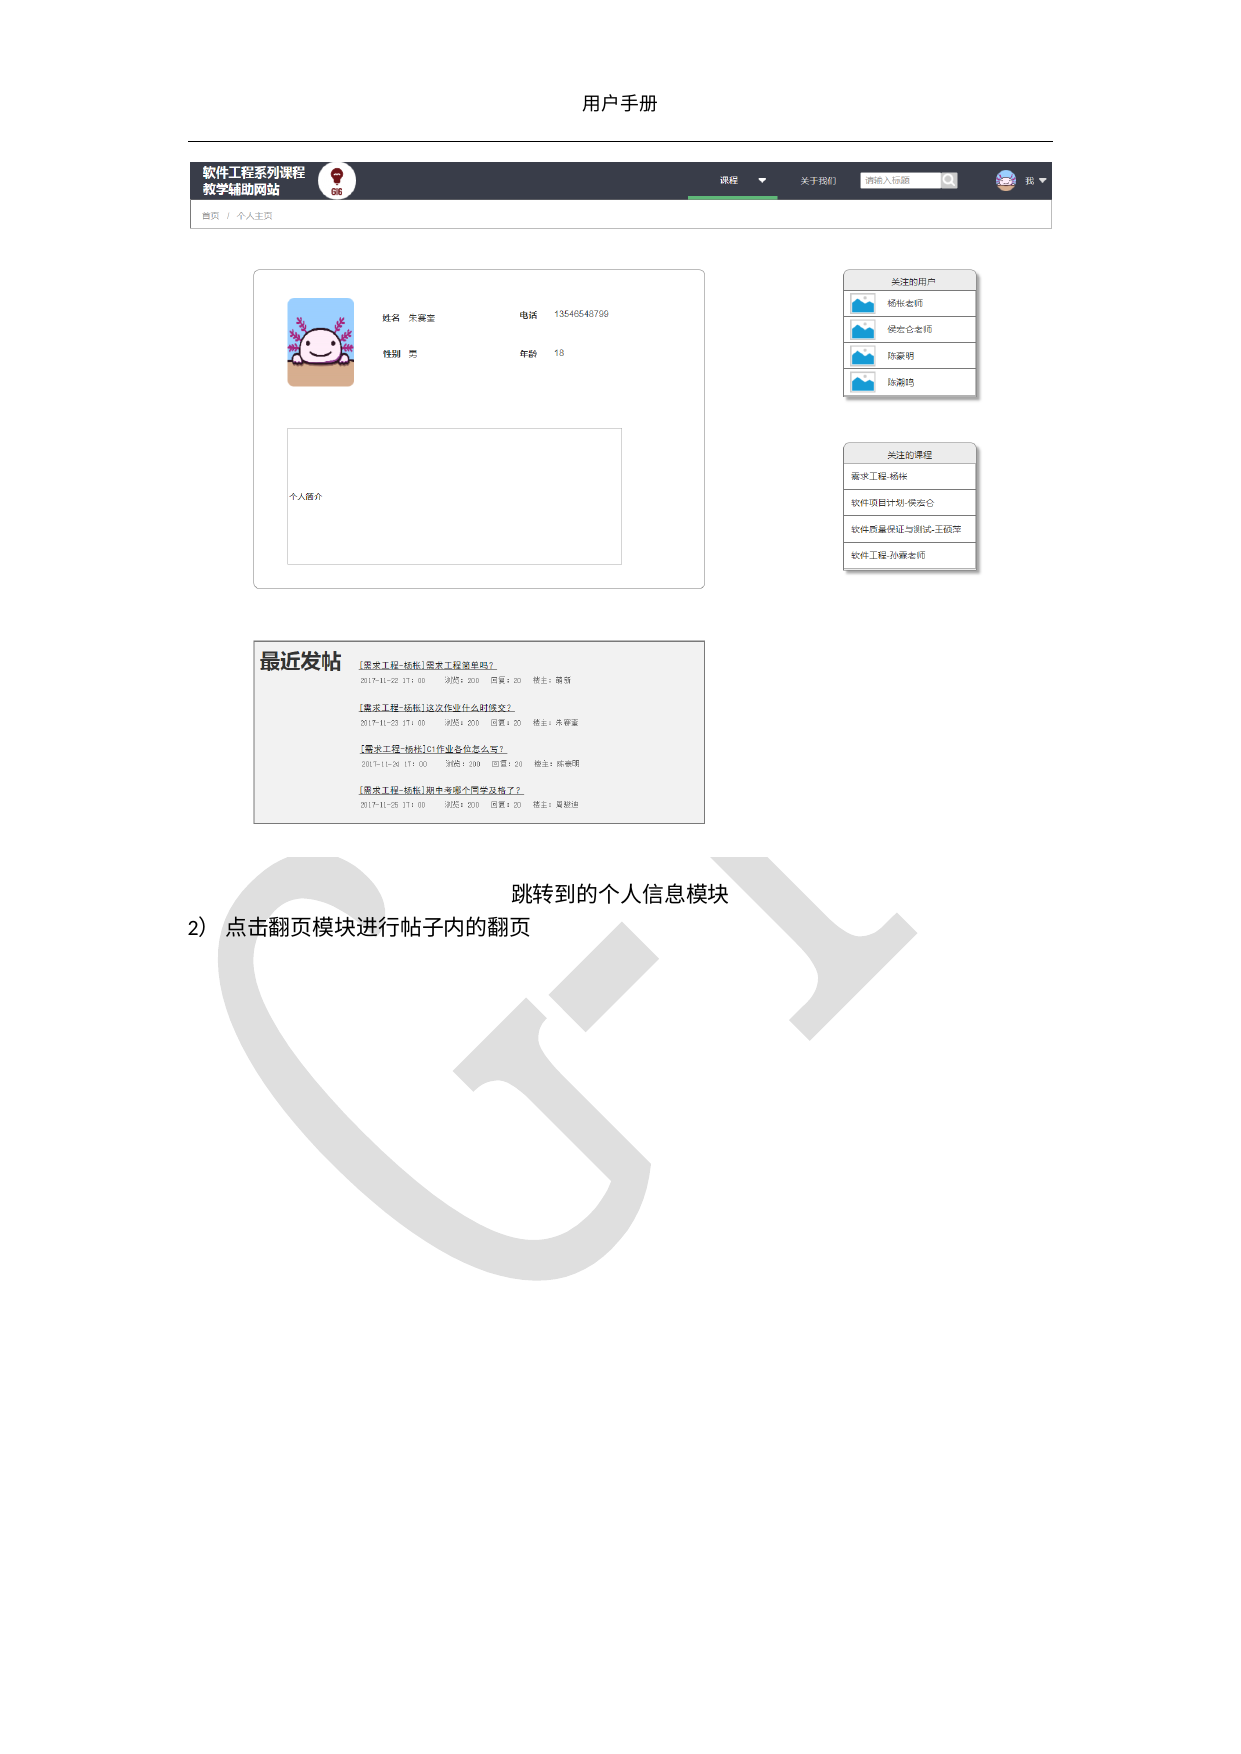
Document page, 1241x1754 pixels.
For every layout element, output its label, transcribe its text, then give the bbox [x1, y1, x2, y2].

text 跳转到的个人信息模块 [187, 877, 1053, 909]
picture [187, 162, 1053, 857]
list 点击翻页模块进行帖子内的翻页 [187, 909, 1053, 942]
